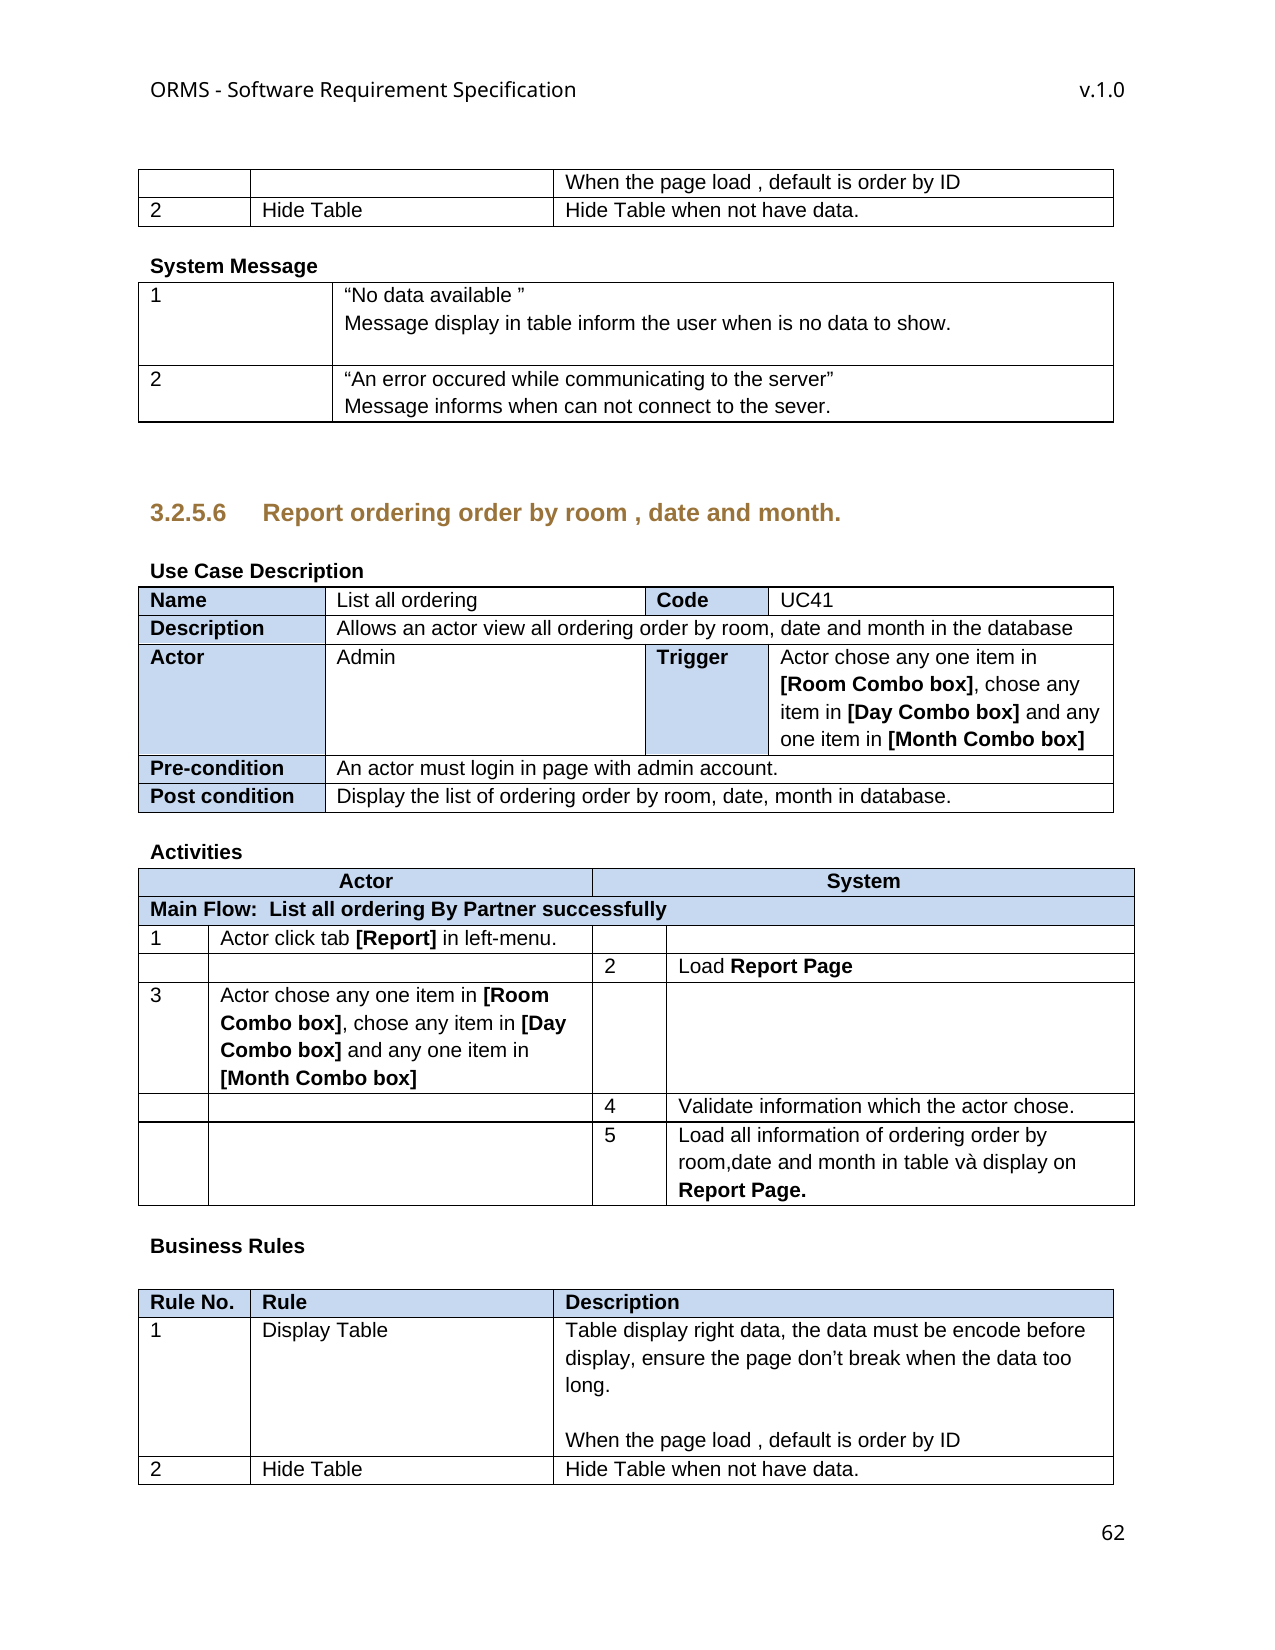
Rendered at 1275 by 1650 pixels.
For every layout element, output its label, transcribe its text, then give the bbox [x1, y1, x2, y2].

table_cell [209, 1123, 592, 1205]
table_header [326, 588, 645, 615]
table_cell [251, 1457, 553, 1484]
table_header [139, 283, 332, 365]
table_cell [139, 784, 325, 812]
text System Message [150, 254, 1125, 278]
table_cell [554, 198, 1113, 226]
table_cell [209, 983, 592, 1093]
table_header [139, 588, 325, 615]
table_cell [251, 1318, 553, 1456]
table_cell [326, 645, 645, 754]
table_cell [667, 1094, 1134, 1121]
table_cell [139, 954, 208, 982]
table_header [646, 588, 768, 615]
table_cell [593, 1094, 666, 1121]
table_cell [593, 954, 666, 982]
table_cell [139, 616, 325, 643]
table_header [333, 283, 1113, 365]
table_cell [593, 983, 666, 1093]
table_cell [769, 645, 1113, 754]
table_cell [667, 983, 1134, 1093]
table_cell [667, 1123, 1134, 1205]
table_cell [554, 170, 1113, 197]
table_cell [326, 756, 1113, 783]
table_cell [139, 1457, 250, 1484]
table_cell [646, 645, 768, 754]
subtitle Report ordering order by room , date and month. [150, 498, 1125, 527]
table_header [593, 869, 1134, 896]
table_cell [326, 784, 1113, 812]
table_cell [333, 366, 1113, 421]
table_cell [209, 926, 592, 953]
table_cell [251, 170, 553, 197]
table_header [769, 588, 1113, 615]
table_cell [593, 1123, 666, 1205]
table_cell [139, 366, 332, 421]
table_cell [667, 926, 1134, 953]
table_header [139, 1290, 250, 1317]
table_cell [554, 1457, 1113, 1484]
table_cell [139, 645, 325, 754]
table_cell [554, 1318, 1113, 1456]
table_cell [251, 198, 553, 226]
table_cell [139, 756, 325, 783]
text Business Rules [150, 1233, 1125, 1257]
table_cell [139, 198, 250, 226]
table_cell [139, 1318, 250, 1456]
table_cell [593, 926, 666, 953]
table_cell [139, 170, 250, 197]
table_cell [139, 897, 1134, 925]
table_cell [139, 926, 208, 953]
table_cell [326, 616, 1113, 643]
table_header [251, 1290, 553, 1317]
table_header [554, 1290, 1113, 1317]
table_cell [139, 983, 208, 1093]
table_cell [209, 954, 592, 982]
text Use Case Description [150, 559, 1125, 583]
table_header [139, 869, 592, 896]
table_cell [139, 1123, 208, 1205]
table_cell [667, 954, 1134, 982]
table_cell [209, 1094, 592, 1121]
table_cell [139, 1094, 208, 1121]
text Activities [150, 840, 1125, 864]
